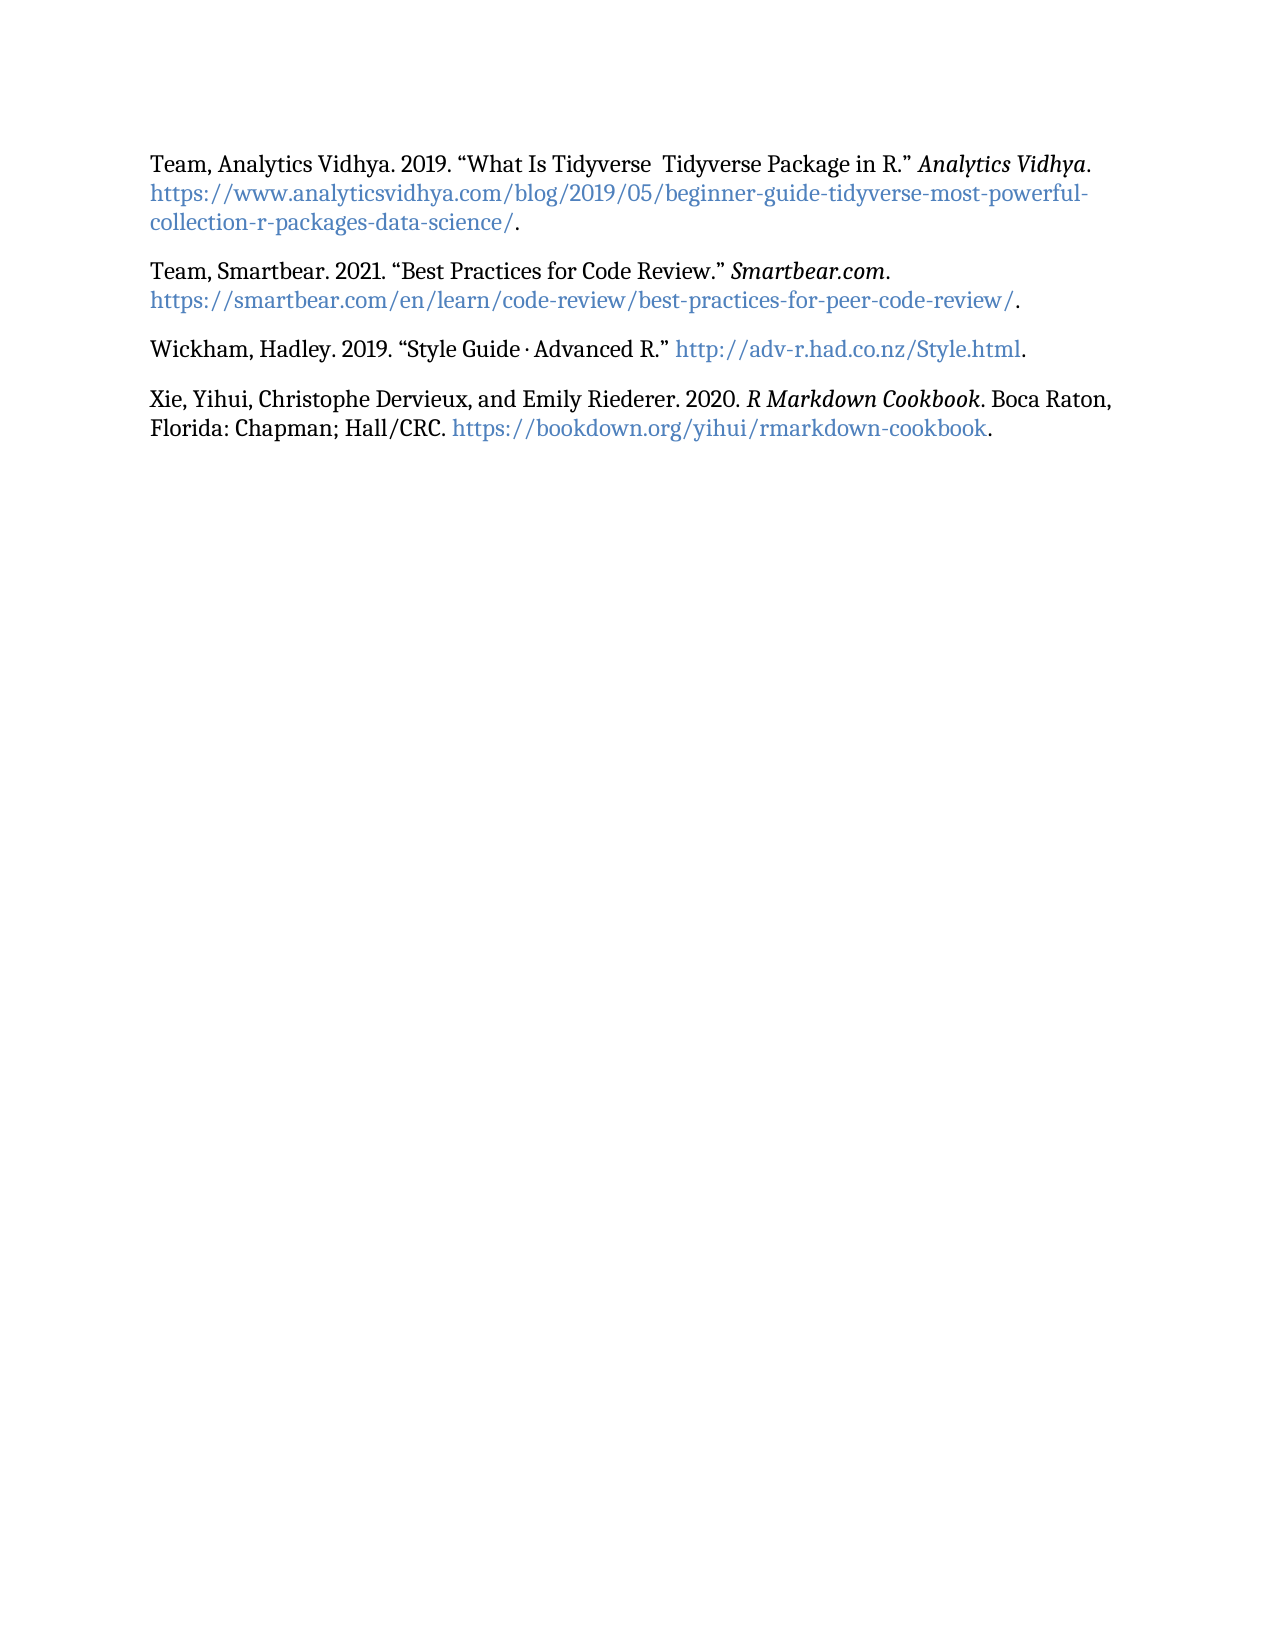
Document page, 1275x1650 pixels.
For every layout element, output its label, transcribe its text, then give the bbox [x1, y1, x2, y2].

text Xie, Yihui, Christophe Dervieux, and Emily Riederer. 2020. R Markdown Cookbook. Boca Raton, Florida: Chapman; Hall/CRC. https://bookdown.org/yihui/rmarkdown-cookbook. [150, 385, 1125, 442]
text Team, Smartbear. 2021. “Best Practices for Code Review.” Smartbear.com. https://smartbear.com/en/learn/code-review/best-practices-for-peer-code-review/. [150, 257, 1125, 314]
text Team, Analytics Vidhya. 2019. “What Is Tidyverse Tidyverse Package in R.” Analytics Vidhya. https://www.analyticsvidhya.com/blog/2019/05/beginner-guide-tidyverse-most-powerful-collection-r-packages-data-science/. [150, 150, 1125, 236]
text Wickham, Hadley. 2019. “Style Guide · Advanced R.” http://adv-r.had.co.nz/Style.html. [150, 335, 1125, 364]
